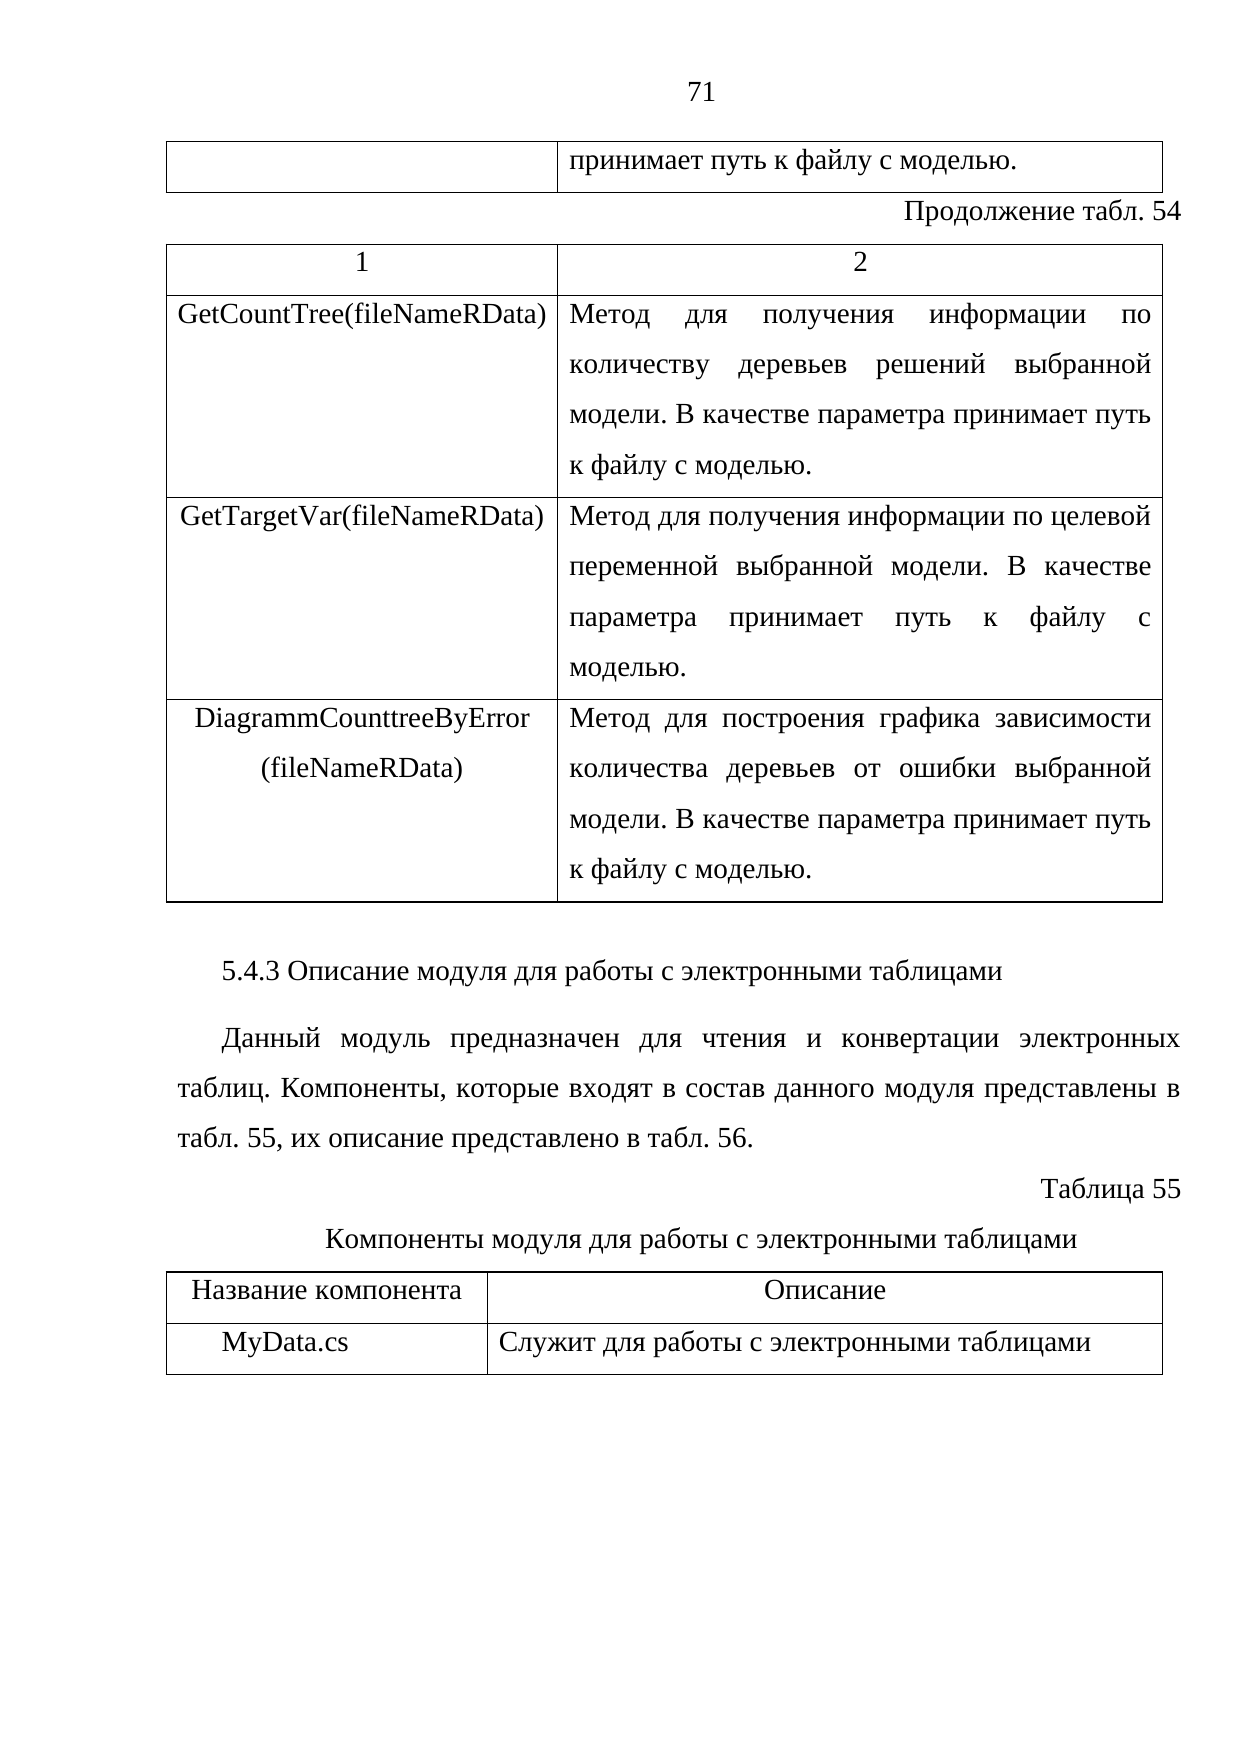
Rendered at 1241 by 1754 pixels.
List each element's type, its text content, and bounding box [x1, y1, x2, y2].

text Компоненты модуля для работы с электронными таблицами [177, 1221, 1181, 1254]
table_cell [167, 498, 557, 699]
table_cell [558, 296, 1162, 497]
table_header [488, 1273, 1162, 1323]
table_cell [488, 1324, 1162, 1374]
text Таблица 55 [177, 1171, 1181, 1204]
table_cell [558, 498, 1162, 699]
subtitle 5.4.3 Описание модуля для работы с электронными таблицами [177, 953, 1181, 986]
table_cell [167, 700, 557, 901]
text Продолжение табл. 54 [177, 193, 1181, 227]
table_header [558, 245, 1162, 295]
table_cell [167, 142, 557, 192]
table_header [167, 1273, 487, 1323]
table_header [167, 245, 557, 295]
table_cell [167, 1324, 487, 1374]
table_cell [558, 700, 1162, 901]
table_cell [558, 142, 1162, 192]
text Данный модуль предназначен для чтения и конвертации электронных таблиц. Компоненты, которые входят в состав данного модуля представлены в табл. 55, их описание представлено в табл. 56. [177, 1020, 1181, 1154]
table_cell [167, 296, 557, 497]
